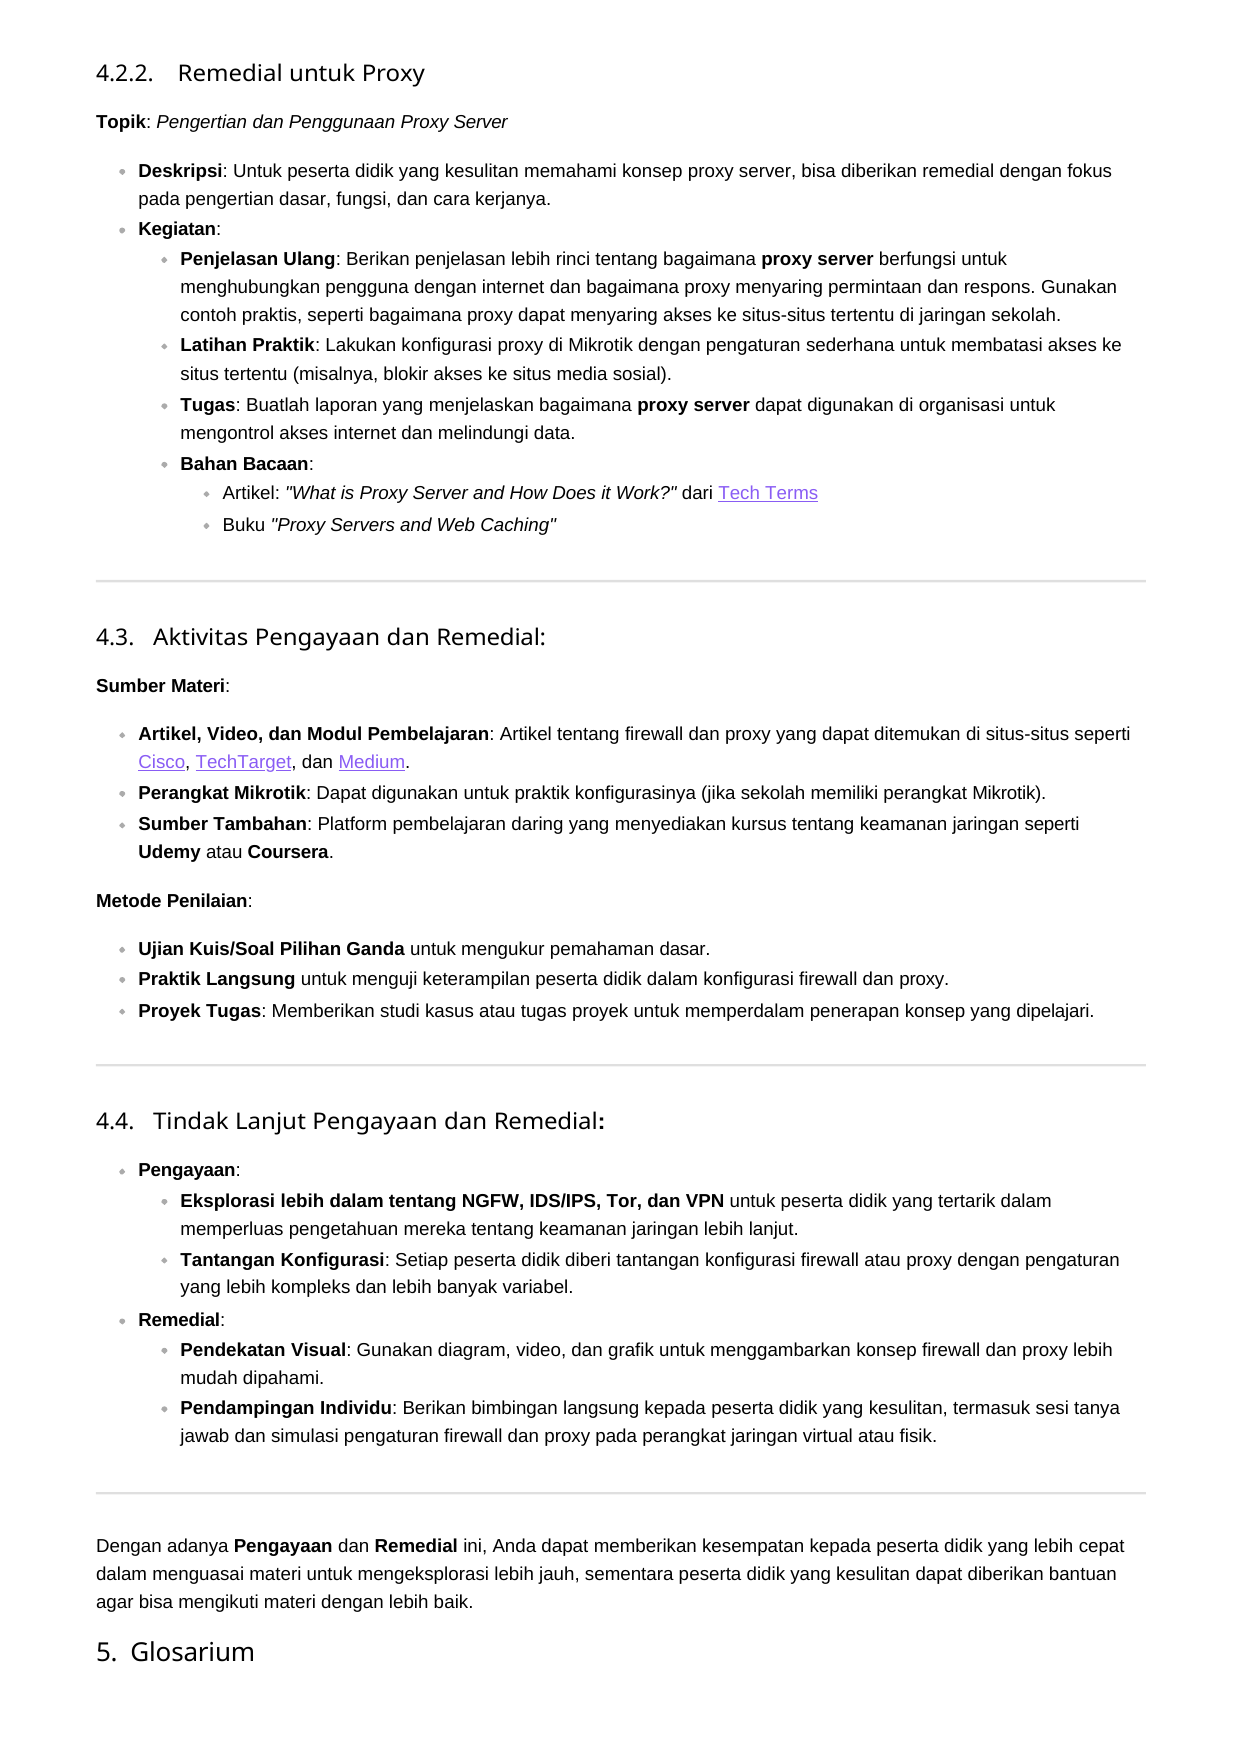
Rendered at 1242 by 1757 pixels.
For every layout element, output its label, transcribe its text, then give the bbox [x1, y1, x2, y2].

text Eksplorasi lebih dalam tentang NGFW, IDS/IPS, Tor, dan VPN untuk peserta didik yang tertarik dalam memperluas pengetahuan mereka tentang keamanan jaringan lebih lanjut. [180, 1190, 1137, 1239]
text Penjelasan Ulang: Berikan penjelasan lebih rinci tentang bagaimana proxy server berfungsi untuk menghubungkan pengguna dengan internet dan bagaimana proxy menyaring permintaan dan respons. Gunakan contoh praktis, seperti bagaimana proxy dapat menyaring akses ke situs-situs tertentu di jaringan sekolah. [180, 248, 1137, 325]
text Artikel, Video, dan Modul Pembelajaran: Artikel tentang firewall dan proxy yang dapat ditemukan di situs-situs seperti Cisco, TechTarget, dan Medium. [138, 723, 1158, 773]
list Aktivitas Pengayaan dan Remedial: [96, 620, 1158, 652]
text Artikel: "What is Proxy Server and How Does it Work?" dari Tech Terms Buku "Proxy Servers and Web Caching" [222, 482, 827, 535]
subtitle Kegiatan: [138, 218, 1158, 240]
text Perangkat Mikrotik: Dapat digunakan untuk praktik konfigurasinya (jika sekolah memiliki perangkat Mikrotik). [138, 782, 1158, 803]
text Dengan adanya Pengayaan dan Remedial ini, Anda dapat memberikan kesempatan kepada peserta didik yang lebih cepat dalam menguasai materi untuk mengeksplorasi lebih jauh, sementara peserta didik yang kesulitan dapat diberikan bantuan agar bisa mengikuti materi dengan lebih baik. [96, 1534, 1137, 1612]
text Tantangan Konfigurasi: Setiap peserta didik diberi tantangan konfigurasi firewall atau proxy dengan pengaturan yang lebih kompleks dan lebih banyak variabel. [180, 1248, 1137, 1298]
text Sumber Tambahan: Platform pembelajaran daring yang menyediakan kursus tentang keamanan jaringan seperti [138, 813, 1158, 835]
text Deskripsi: Untuk peserta didik yang kesulitan memahami konsep proxy server, bisa diberikan remedial dengan fokus pada pengertian dasar, fungsi, dan cara kerjanya. [138, 160, 1137, 209]
text Tugas: Buatlah laporan yang menjelaskan bagaimana proxy server dapat digunakan di organisasi untuk mengontrol akses internet dan melindungi data. [180, 394, 1137, 444]
text Pendekatan Visual: Gunakan diagram, video, dan grafik untuk menggambarkan konsep firewall dan proxy lebih mudah dipahami. [180, 1338, 1158, 1388]
subtitle Remedial: [138, 1309, 1158, 1331]
text Pendampingan Individu: Berikan bimbingan langsung kepada peserta didik yang kesulitan, termasuk sesi tanya jawab dan simulasi pengaturan firewall dan proxy pada perangkat jaringan virtual atau fisik. [180, 1397, 1158, 1447]
subtitle Metode Penilaian: [96, 889, 1158, 911]
text Udemy atau Coursera. [138, 841, 1158, 863]
list Remedial untuk Proxy [96, 57, 1158, 88]
text Ujian Kuis/Soal Pilihan Ganda untuk mengukur pemahaman dasar. [138, 937, 1158, 959]
text Praktik Langsung untuk menguji keterampilan peserta didik dalam konfigurasi firewall dan proxy. [138, 968, 1158, 989]
text Latihan Praktik: Lakukan konfigurasi proxy di Mikrotik dengan pengaturan sederhana untuk membatasi akses ke situs tertentu (misalnya, blokir akses ke situs media sosial). [180, 334, 1137, 384]
subtitle Pengayaan: [138, 1159, 1158, 1181]
text Topik: Pengertian dan Penggunaan Proxy Server [96, 111, 1158, 132]
subtitle Bahan Bacaan: [180, 453, 1158, 474]
subtitle Sumber Materi: [96, 675, 1158, 697]
subtitle Glosarium [96, 1633, 1158, 1669]
list Tindak Lanjut Pengayaan dan Remedial: [96, 1104, 1158, 1136]
text Proyek Tugas: Memberikan studi kasus atau tugas proyek untuk memperdalam penerapan konsep yang dipelajari. [138, 999, 1158, 1021]
